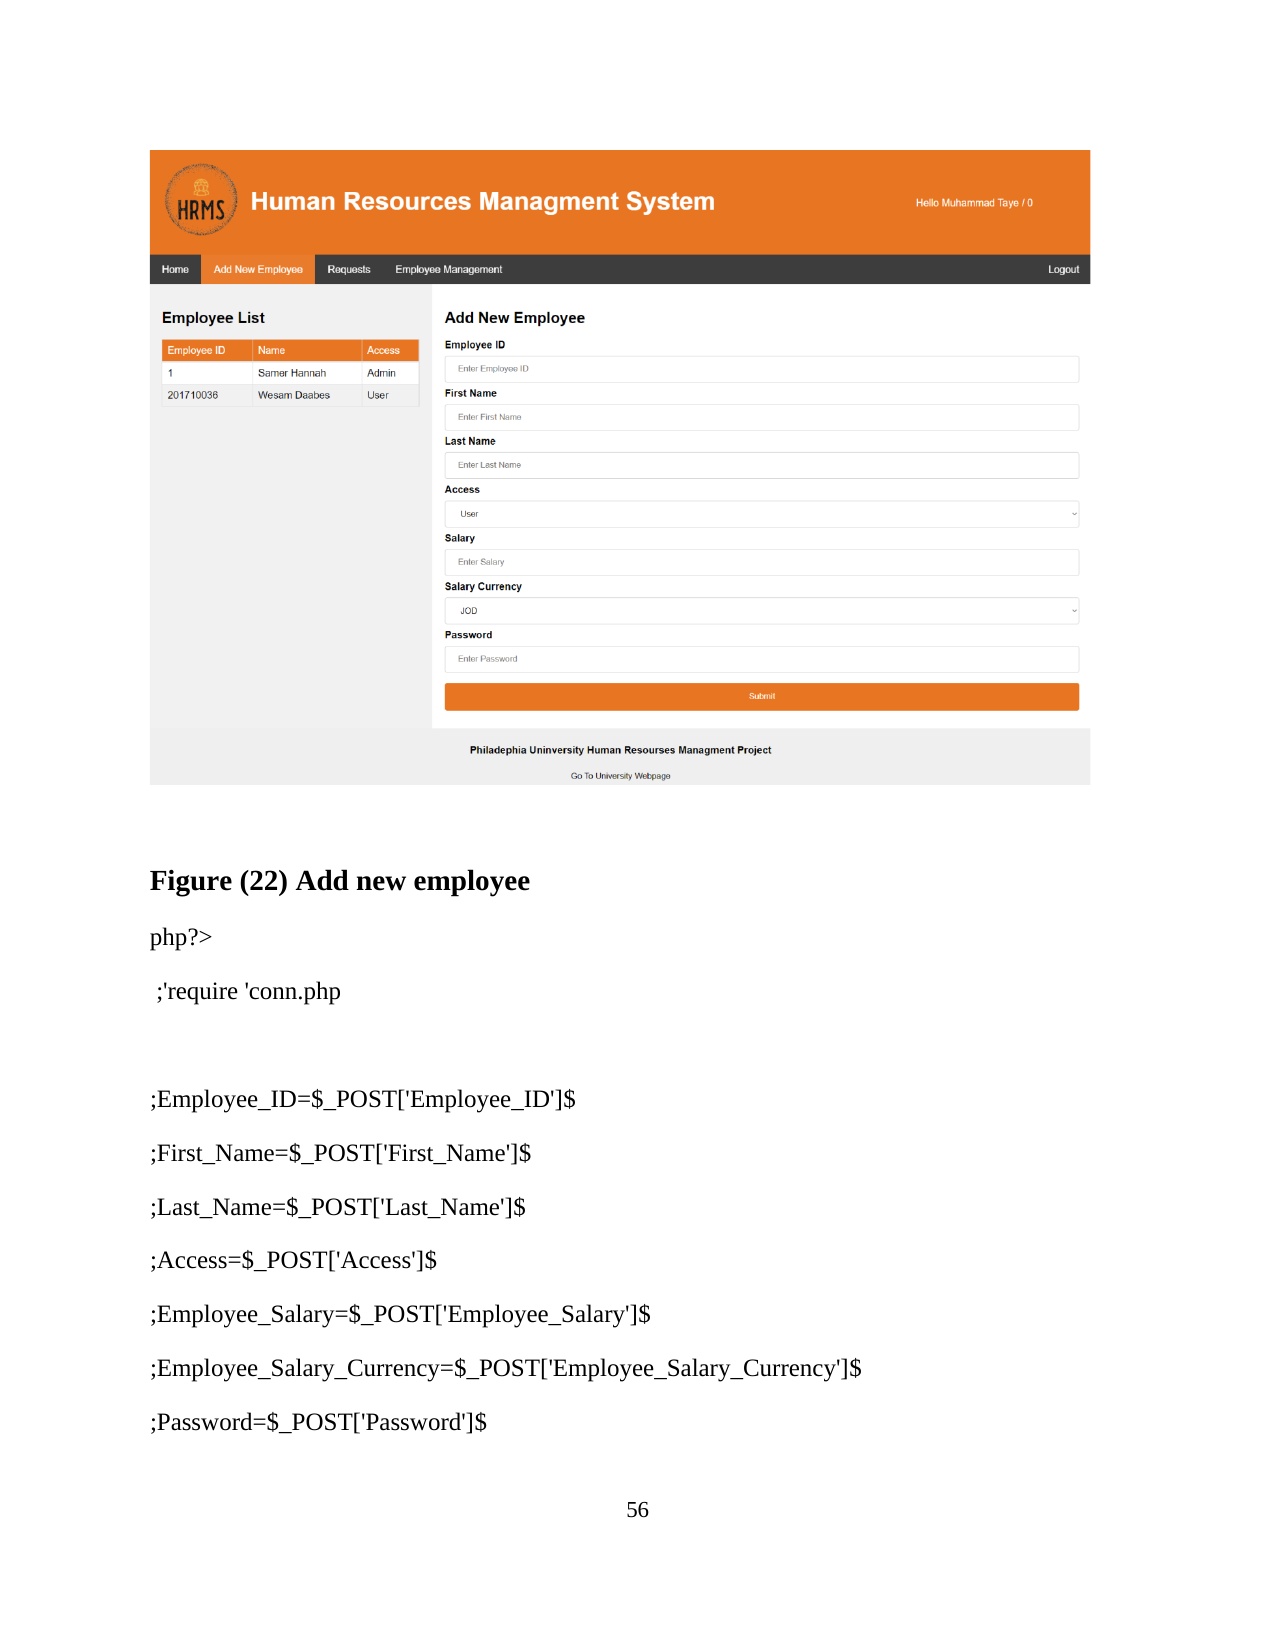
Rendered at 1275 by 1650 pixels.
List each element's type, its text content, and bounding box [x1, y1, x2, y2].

text Figure (22) Add new employee [150, 863, 1125, 896]
text $First_Name=$_POST['First_Name']; [150, 1138, 1125, 1166]
picture [149, 150, 1091, 785]
text $Password=$_POST['Password']; [150, 1407, 1125, 1436]
text require 'conn.php'; [150, 976, 1125, 1005]
text $Employee_Salary_Currency=$_POST['Employee_Salary_Currency']; [150, 1353, 1125, 1382]
text $Employee_ID=$_POST['Employee_ID']; [150, 1084, 1125, 1113]
text $Access=$_POST['Access']; [150, 1245, 1125, 1274]
text $Last_Name=$_POST['Last_Name']; [150, 1192, 1125, 1220]
text <?php [150, 922, 1125, 951]
text $Employee_Salary=$_POST['Employee_Salary']; [150, 1299, 1125, 1328]
